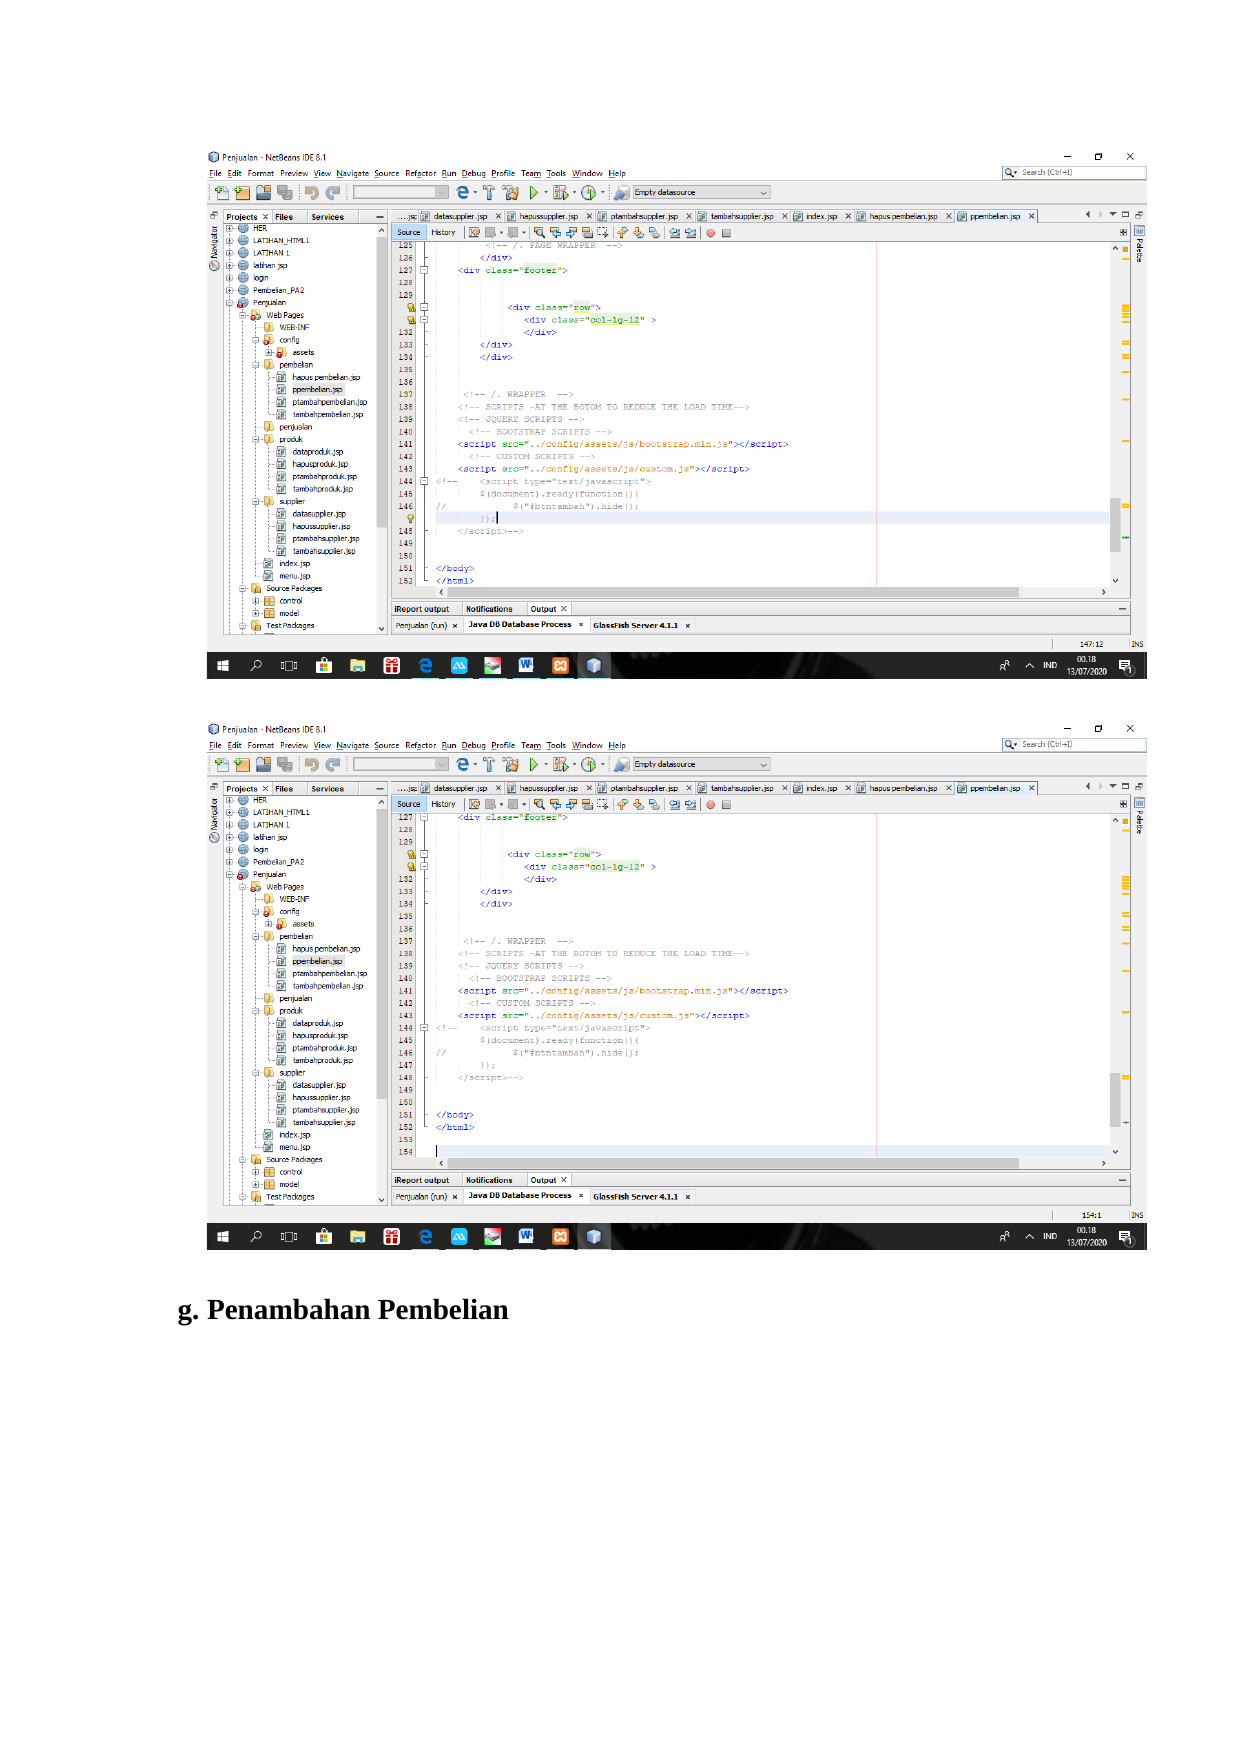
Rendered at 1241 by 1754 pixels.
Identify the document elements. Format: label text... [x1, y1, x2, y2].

list Penambahan Pembelian [177, 1292, 1090, 1326]
picture [206, 150, 1147, 679]
picture [206, 721, 1147, 1250]
